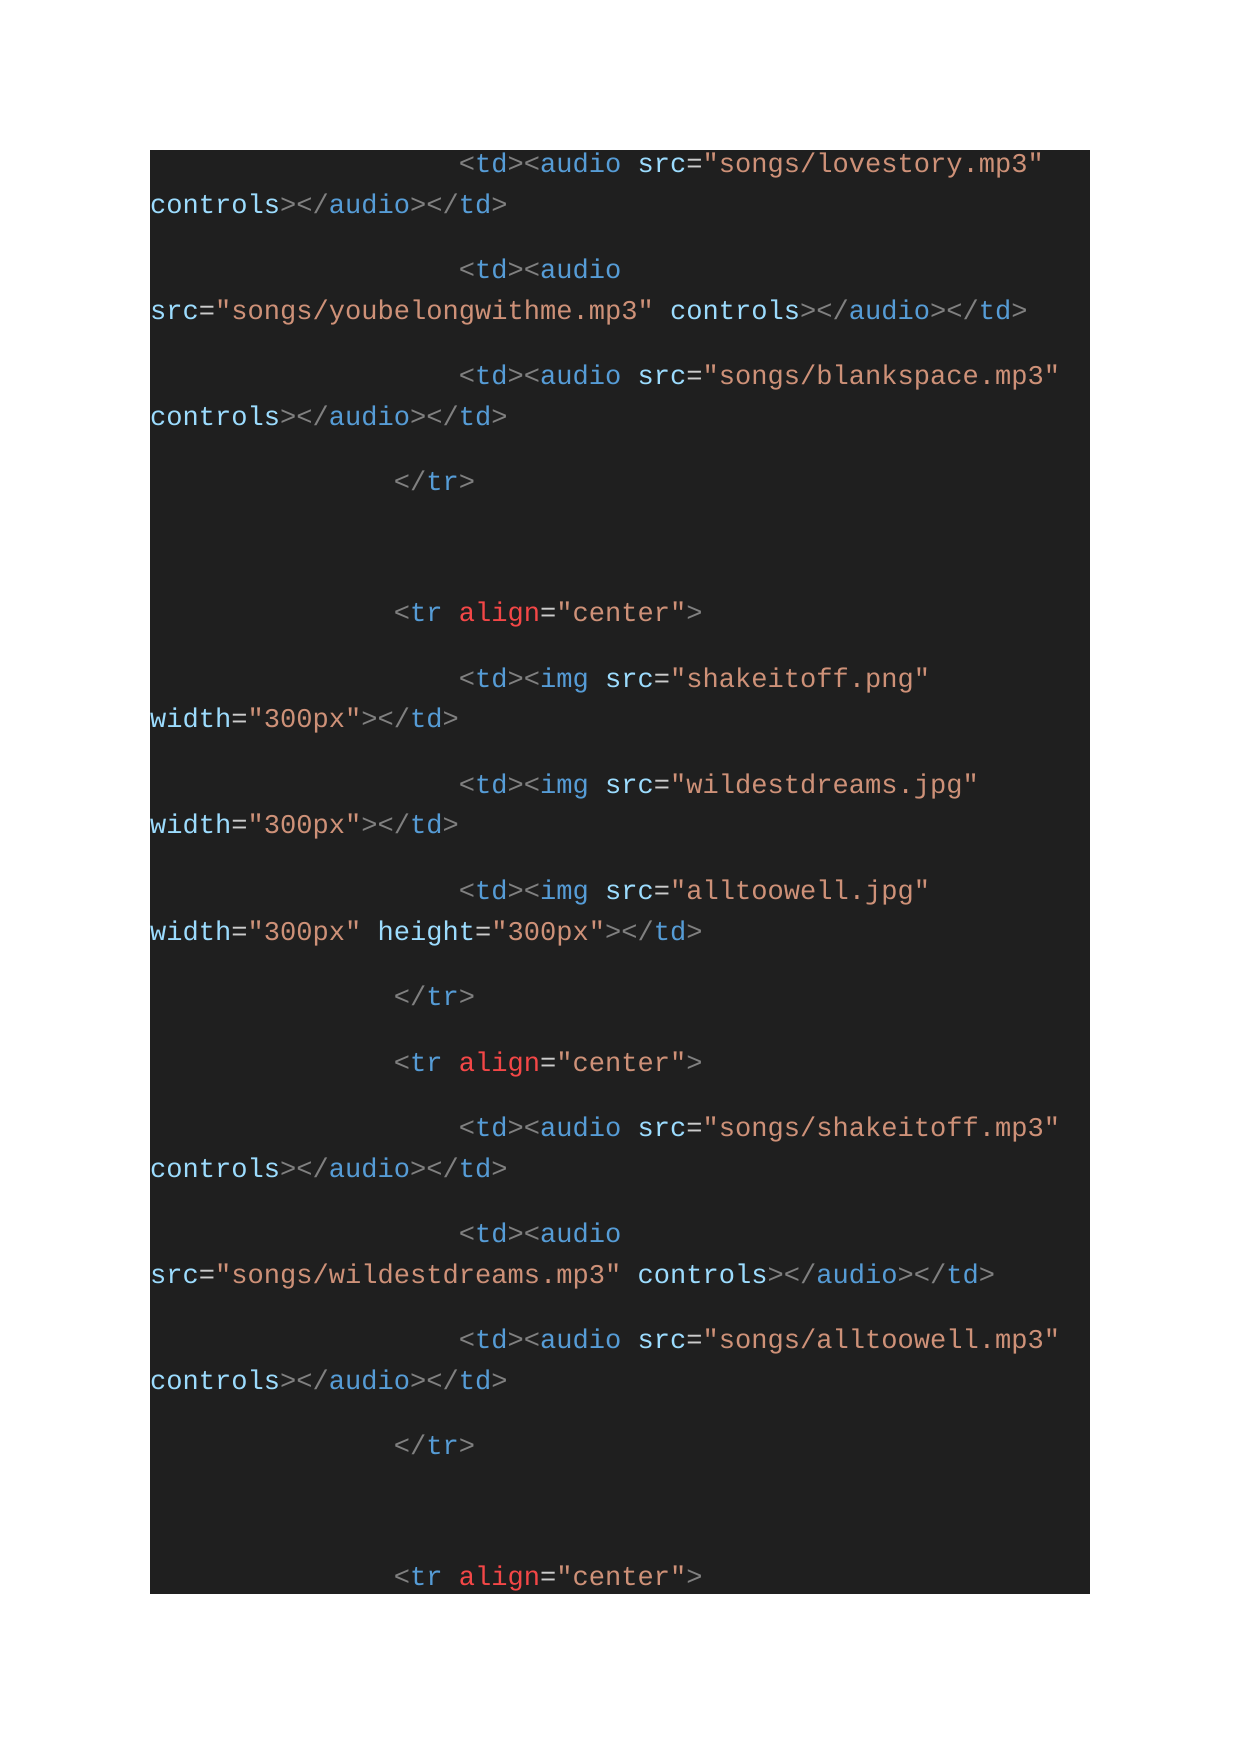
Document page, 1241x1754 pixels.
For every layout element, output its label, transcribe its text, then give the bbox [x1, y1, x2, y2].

text <td><audio src="songs/lovestory.mp3" controls></audio></td> [150, 150, 1090, 221]
text <tr align="center"> [150, 1048, 1090, 1079]
text <td><audio src="songs/wildestdreams.mp3" controls></audio></td> [150, 1220, 1090, 1291]
text <td><img src="alltoowell.jpg" width="300px" height="300px"></td> [150, 877, 1090, 948]
text <td><img src="wildestdreams.jpg" width="300px"></td> [150, 771, 1090, 842]
text </tr> [150, 983, 1090, 1013]
text <td><audio src="songs/youbelongwithme.mp3" controls></audio></td> [150, 256, 1090, 327]
text <td><audio src="songs/alltoowell.mp3" controls></audio></td> [150, 1326, 1090, 1397]
text <tr align="center"> [150, 1563, 1090, 1594]
text </tr> [150, 468, 1090, 499]
text <tr align="center"> [150, 599, 1090, 630]
text <td><audio src="songs/blankspace.mp3" controls></audio></td> [150, 362, 1090, 433]
text </tr> [150, 1432, 1090, 1463]
text <td><img src="shakeitoff.png" width="300px"></td> [150, 665, 1090, 736]
text <td><audio src="songs/shakeitoff.mp3" controls></audio></td> [150, 1114, 1090, 1185]
